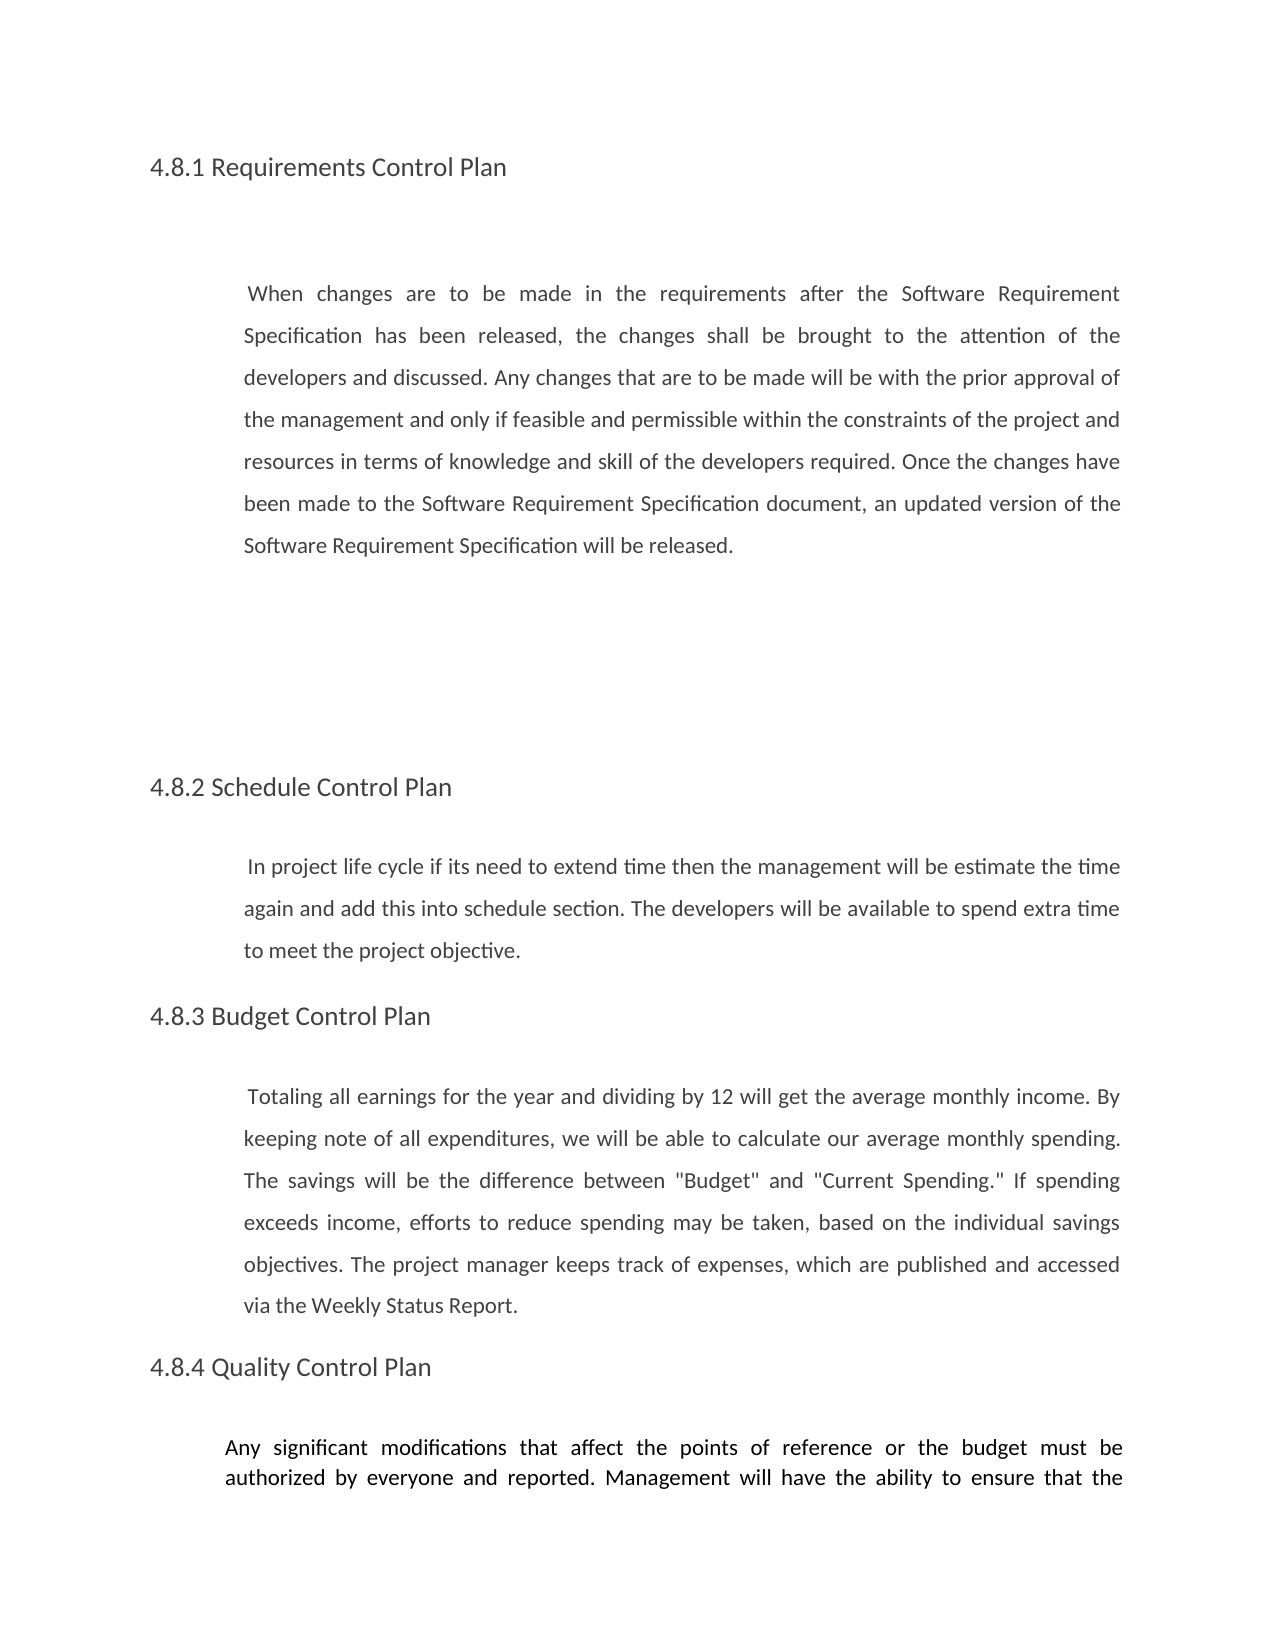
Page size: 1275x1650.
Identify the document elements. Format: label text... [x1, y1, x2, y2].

text When changes are to be made in the requirements after the Software Requirement Specification has been released, the changes shall be brought to the attention of the developers and discussed. Any changes that are to be made will be with the prior approval of the management and only if feasible and permissible within the constraints of the project and resources in terms of knowledge and skill of the developers required. Once the changes have been made to the Software Requirement Specification document, an updated version of the Software Requirement Specification will be released. [244, 279, 1122, 559]
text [225, 1433, 1125, 1491]
subtitle 4.8.4 Quality Control Plan [150, 1350, 1125, 1383]
text Totaling all earnings for the year and dividing by 12 will get the average monthly income. By keeping note of all expenditures, we will be able to calculate our average monthly spending. The savings will be the difference between "Budget" and "Current Spending." If spending exceeds income, efforts to reduce spending may be taken, based on the individual savings objectives. The project manager keeps track of expenses, which are published and accessed via the Weekly Status Report. [244, 1082, 1122, 1320]
subtitle 4.8.1 Requirements Control Plan [150, 150, 1125, 183]
subtitle 4.8.3 Budget Control Plan [150, 999, 1125, 1032]
text In project life cycle if its need to extend time then the management will be estimate the time again and add this into schedule section. The developers will be available to spend extra time to meet the project objective. [244, 852, 1122, 964]
subtitle 4.8.2 Schedule Control Plan [150, 770, 1125, 803]
